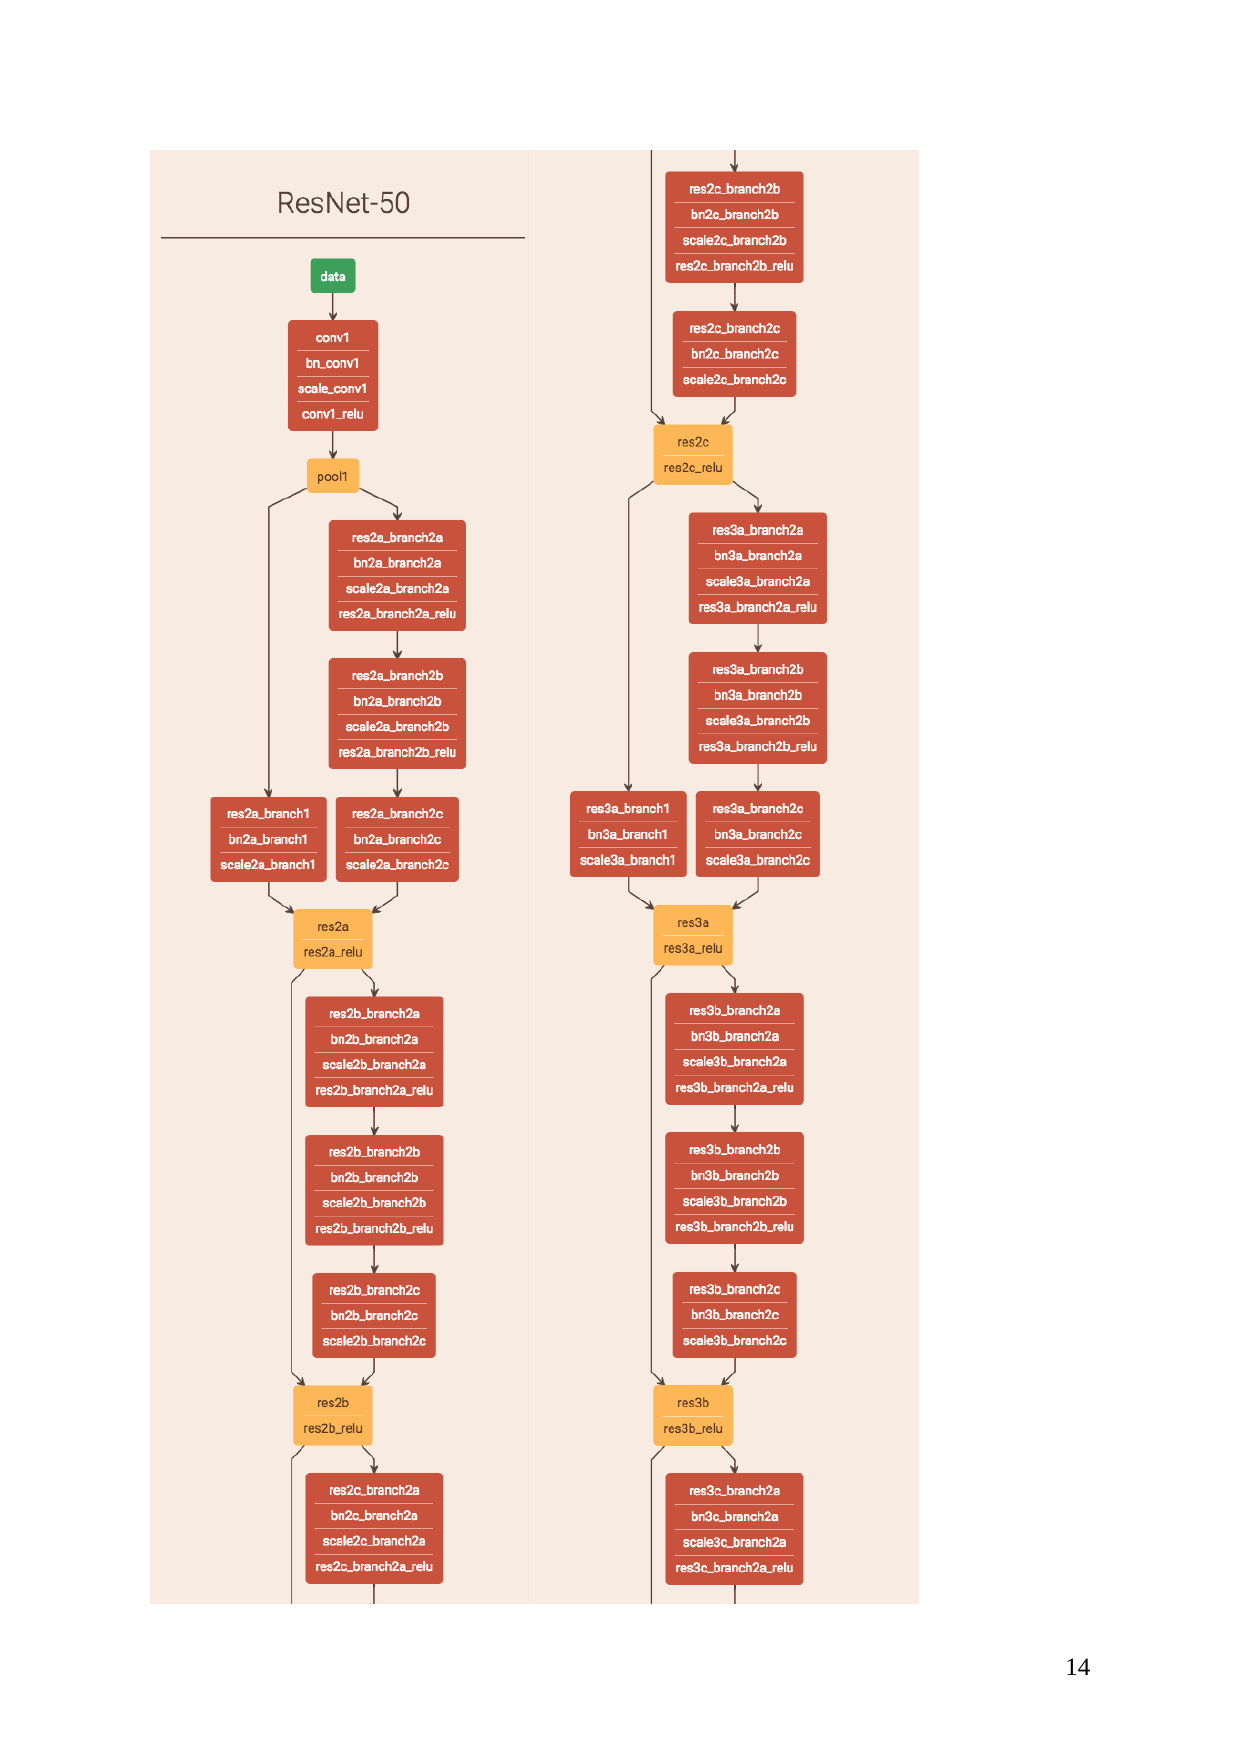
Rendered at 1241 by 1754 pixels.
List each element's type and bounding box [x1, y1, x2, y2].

picture [150, 150, 919, 1604]
